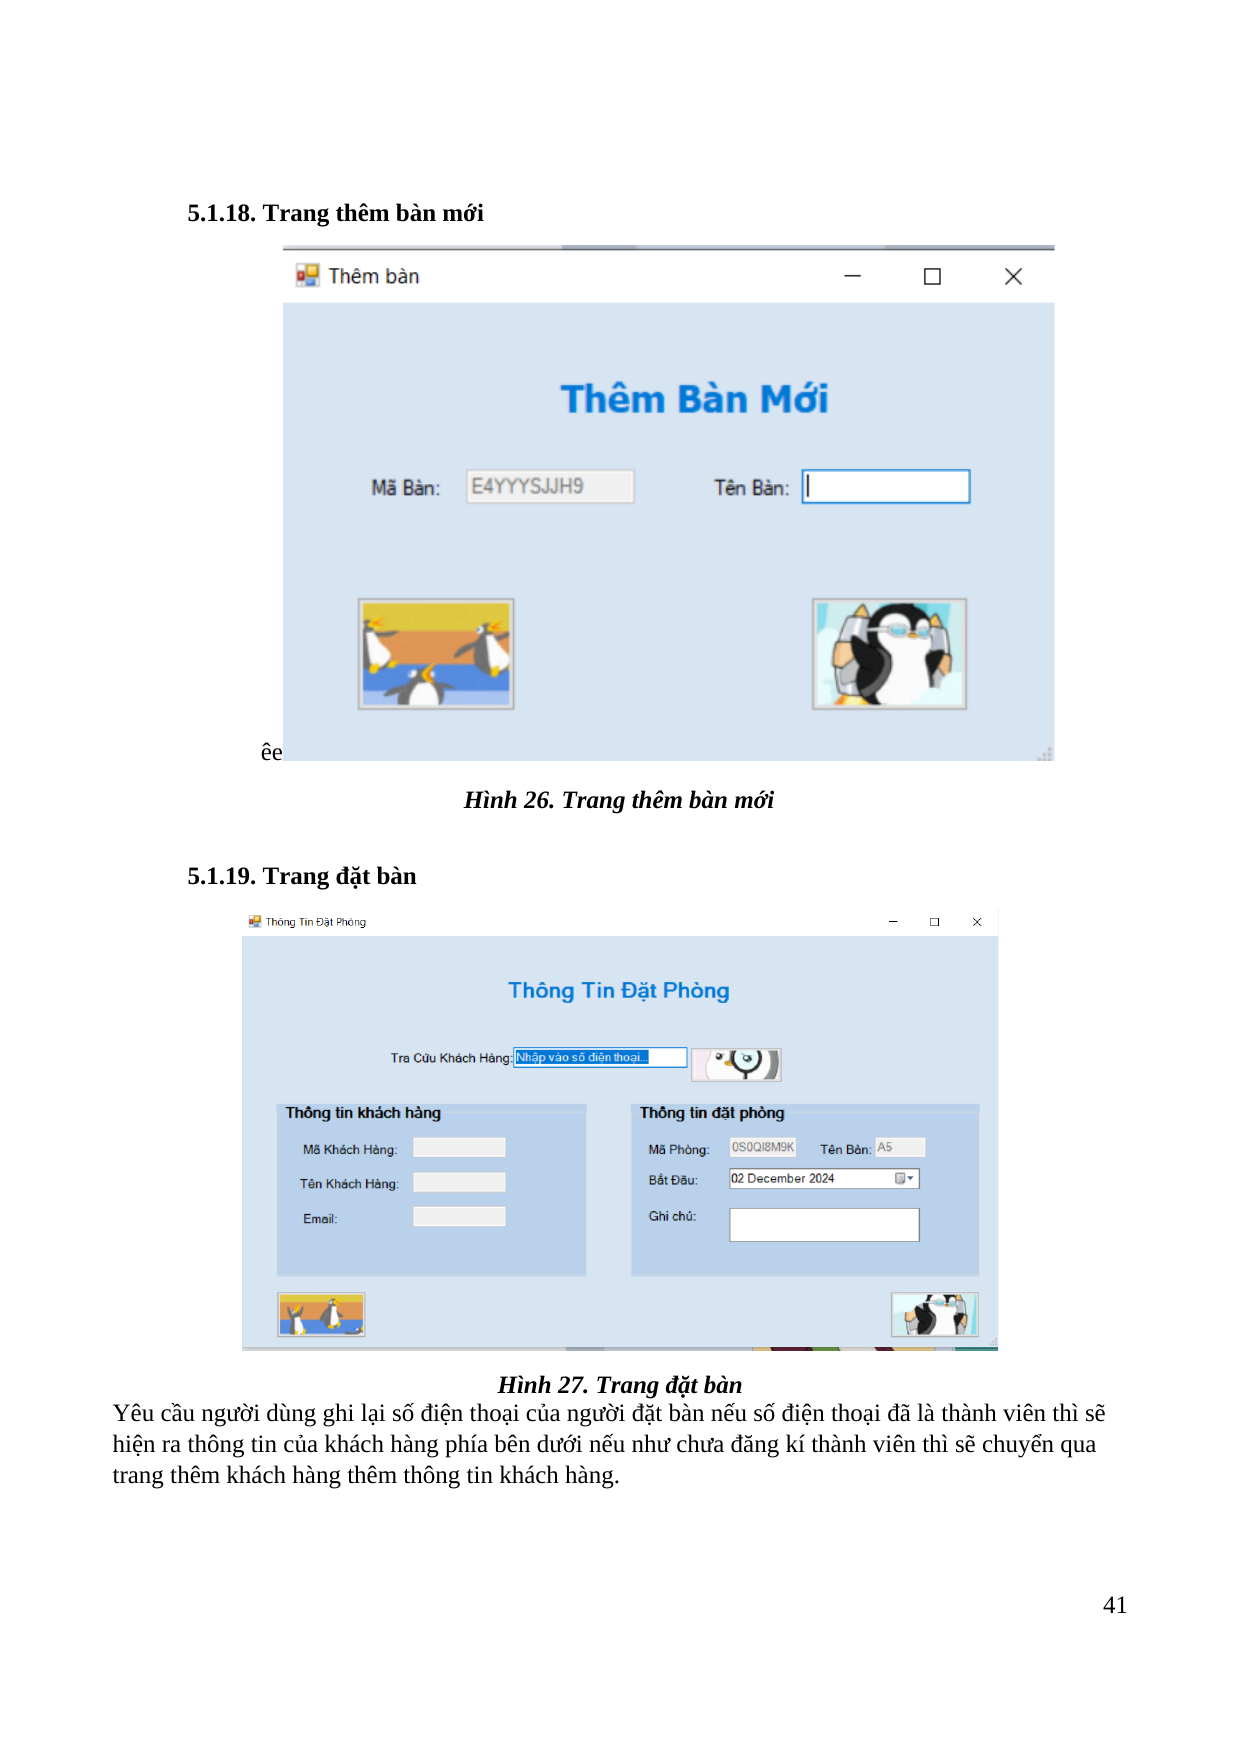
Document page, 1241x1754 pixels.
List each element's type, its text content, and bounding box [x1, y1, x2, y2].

text Hình 27. Trang đặt bàn [112, 1370, 1128, 1398]
text Hình 26. Trang thêm bàn mới [112, 785, 1128, 813]
text 5.1.18. Trang thêm bàn mới [112, 198, 1128, 226]
picture [242, 908, 999, 1351]
text 5.1.19. Trang đặt bàn [112, 861, 1128, 890]
picture [282, 245, 1055, 761]
text Yêu cầu người dùng ghi lại số điện thoại của người đặt bàn nếu số điện thoại đã là thành viên thì sẽ hiện ra thông tin của khách hàng phía bên dưới nếu như chưa đăng kí thành viên thì sẽ chuyển qua trang thêm khách hàng thêm thông tin khách hàng. [112, 1398, 1128, 1489]
